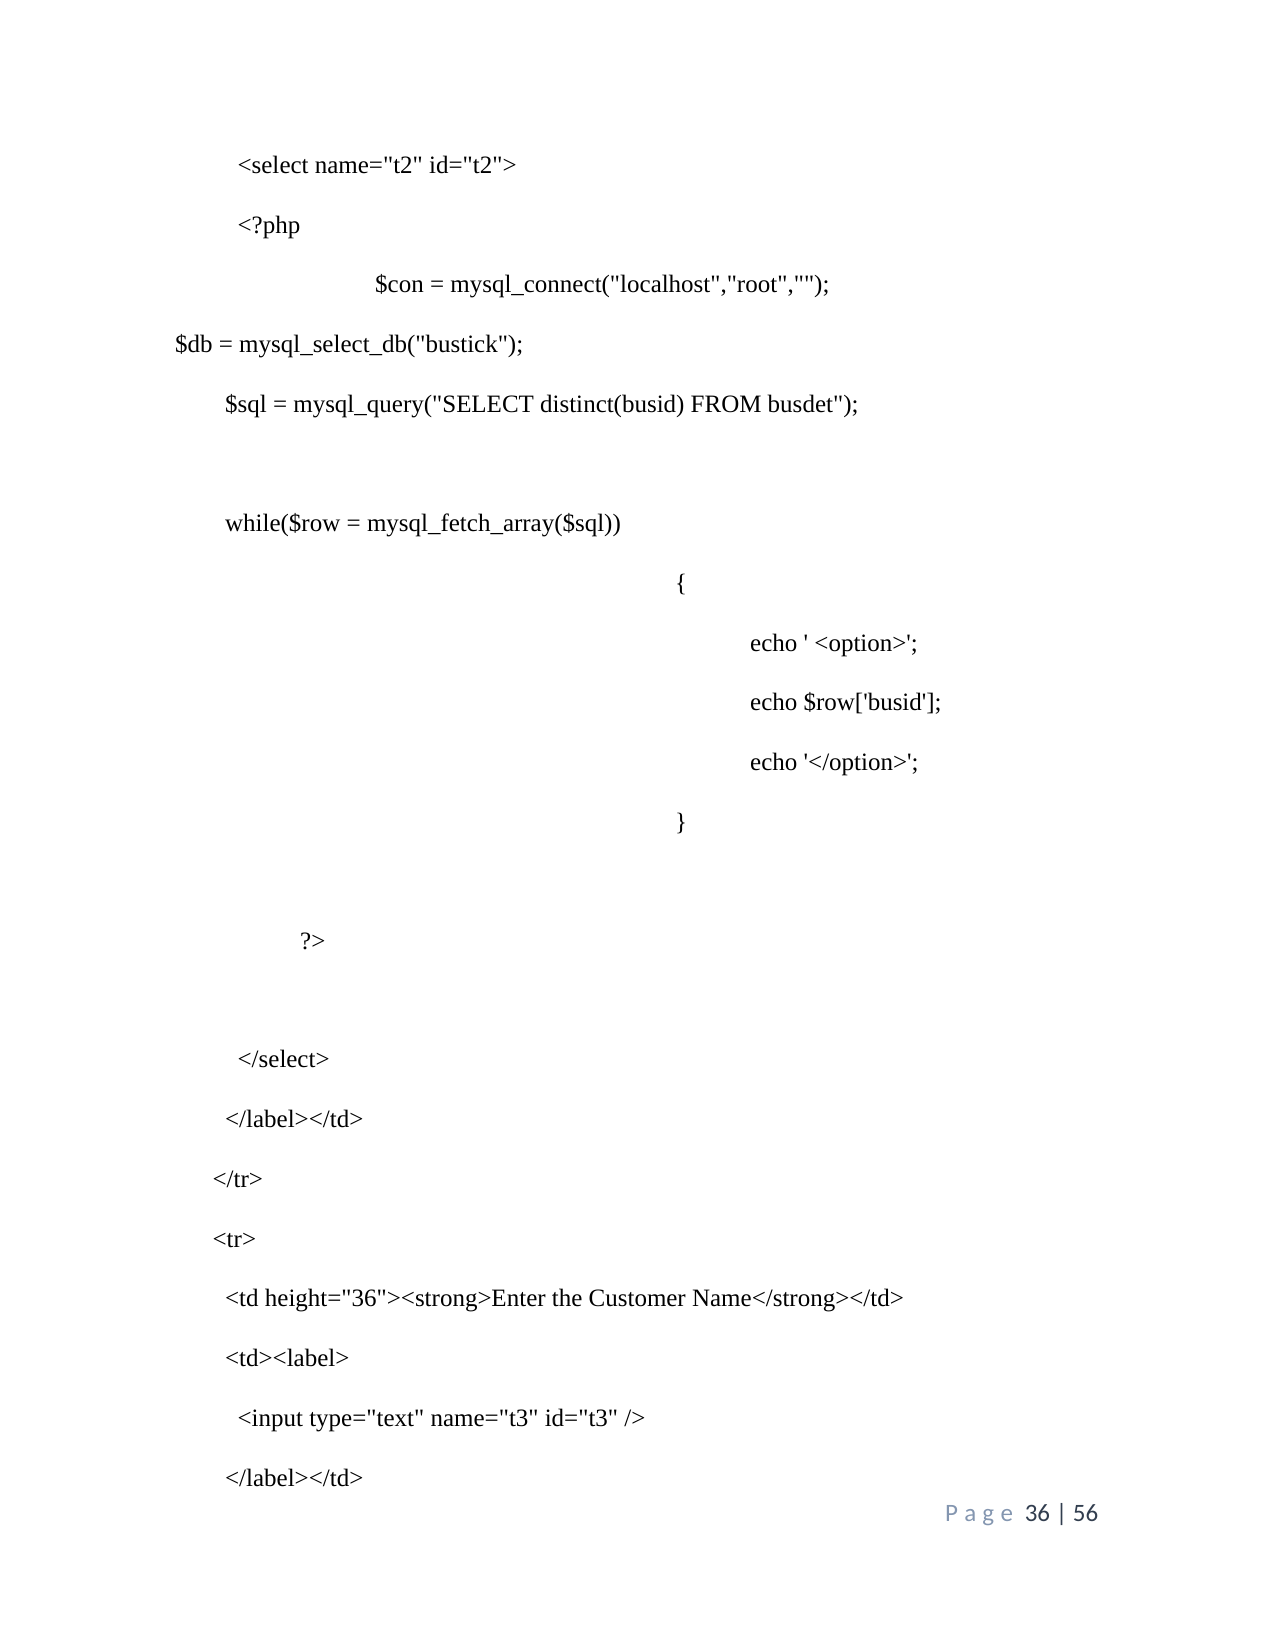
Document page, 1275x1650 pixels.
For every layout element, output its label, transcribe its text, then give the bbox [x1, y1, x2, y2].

text while($row = mysql_fetch_array($sql)) [150, 508, 1125, 537]
text <input type="text" name="t3" id="t3" /> [150, 1403, 1125, 1432]
text <td><label> [150, 1343, 1125, 1372]
text echo $row['busid']; [150, 687, 1125, 716]
text </label></td> [150, 1104, 1125, 1133]
text echo '</option>'; [150, 747, 1125, 776]
text <?php [150, 210, 1125, 238]
text <td height="36"><strong>Enter the Customer Name</strong></td> [150, 1283, 1125, 1312]
text </tr> [150, 1164, 1125, 1193]
text <tr> [150, 1224, 1125, 1252]
text $con = mysql_connect("localhost","root",""); [150, 269, 1125, 298]
text } [150, 807, 1125, 836]
text </label></td> [150, 1463, 1125, 1492]
text { [150, 568, 1125, 597]
text ?> [150, 926, 1125, 954]
text $db = mysql_select_db("bustick"); [150, 329, 1125, 358]
text echo ' <option>'; [150, 628, 1125, 656]
text $sql = mysql_query("SELECT distinct(busid) FROM busdet"); [150, 389, 1125, 418]
text <select name="t2" id="t2"> [150, 150, 1125, 179]
text </select> [150, 1044, 1125, 1073]
